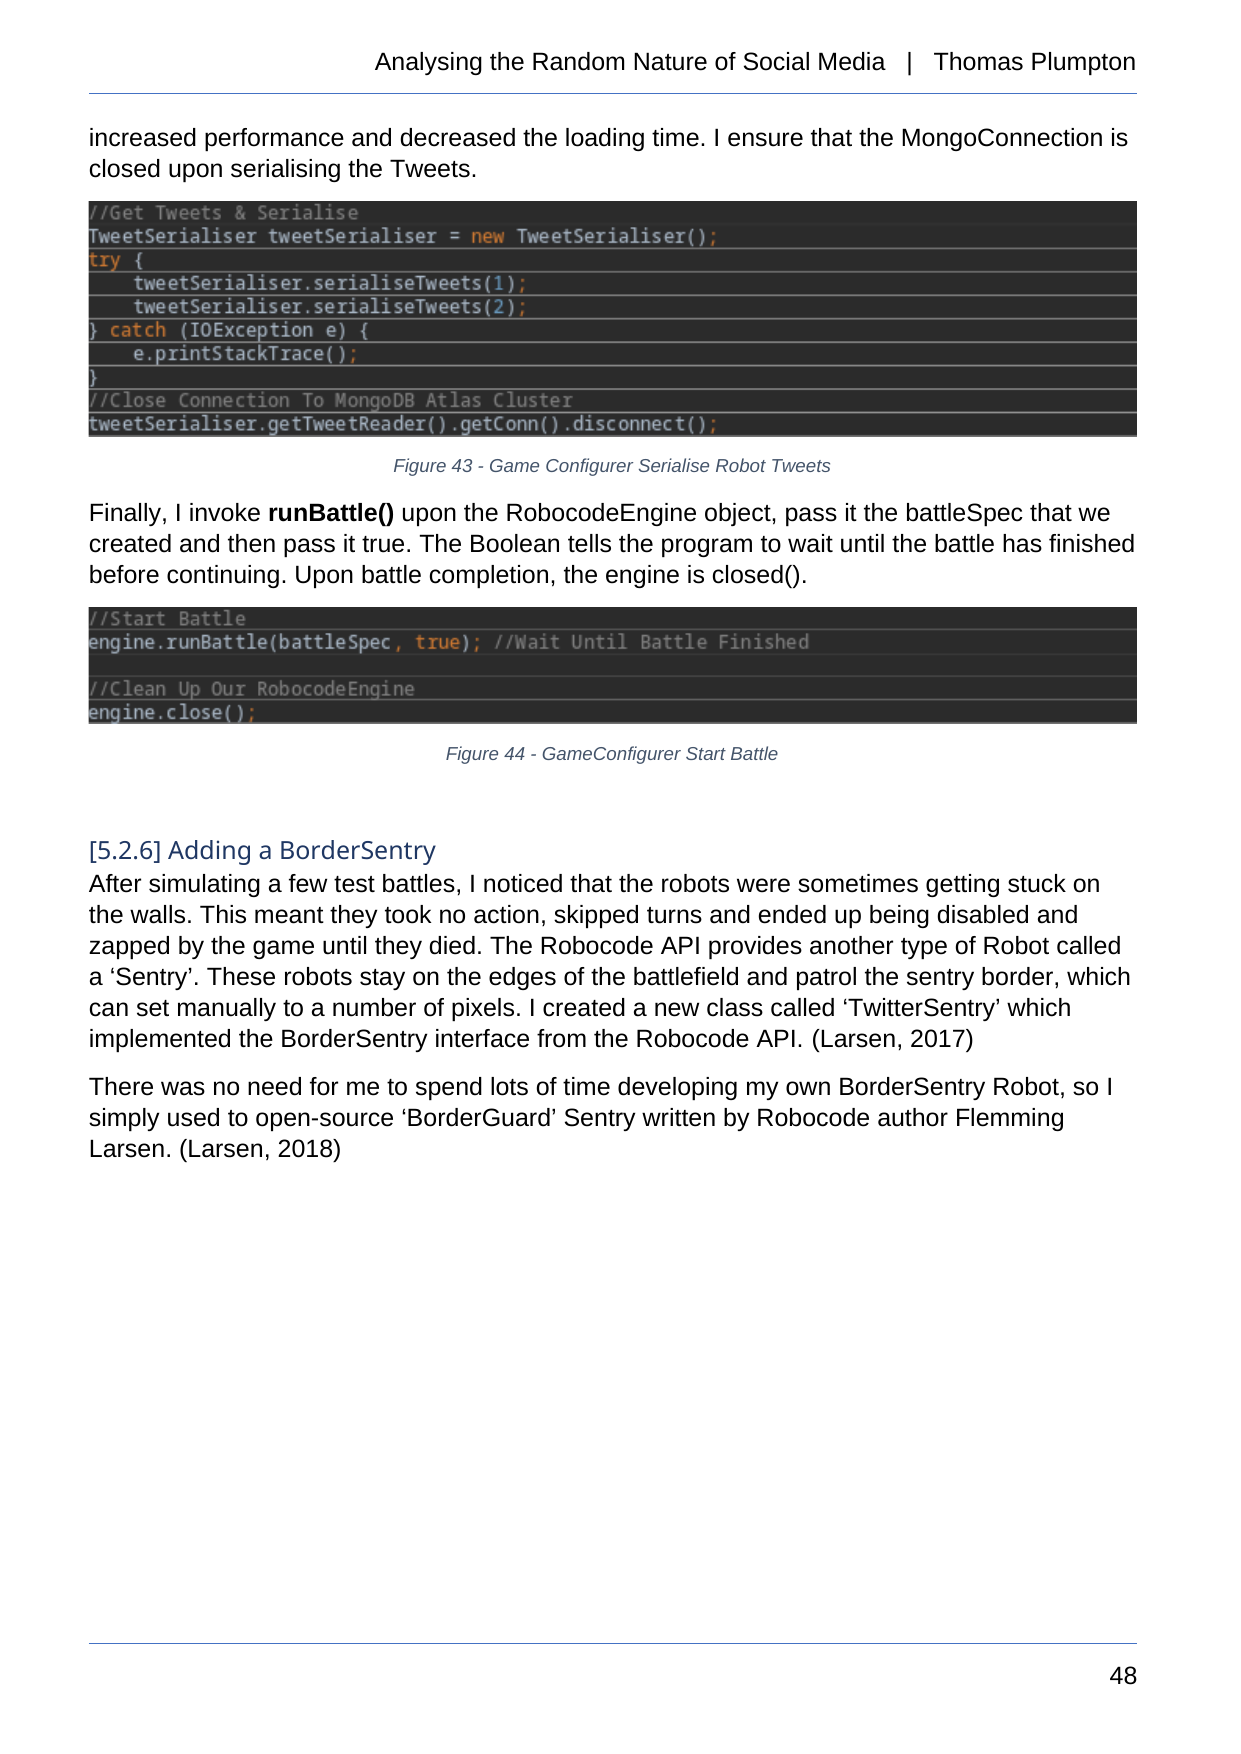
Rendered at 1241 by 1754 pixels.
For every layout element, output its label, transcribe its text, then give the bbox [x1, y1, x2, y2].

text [89, 122, 1137, 182]
subtitle [5.2.6] Adding a BorderSentry [89, 832, 1137, 866]
text After simulating a few test battles, I noticed that the robots were sometimes getting stuck on the walls. This meant they took no action, skipped turns and ended up being disabled and zapped by the game until they died. The Robocode API provides another type of Robot called a ‘Sentry’. These robots stay on the edges of the battlefield and patrol the sentry border, which can set manually to a number of pixels. I created a new class called ‘TwitterSentry’ which implemented the BorderSentry interface from the Robocode API. [89, 869, 1137, 1053]
text There was no need for me to spend lots of time developing my own BorderSentry Robot, so I simply used to open-source ‘BorderGuard’ Sentry written by Robocode author Flemming Larsen. [89, 1072, 1137, 1163]
text Finally, I invoke runBattle() upon the RobocodeEngine object, pass it the battleSpec that we created and then pass it true. The Boolean tells the program to wait until the battle has finished before continuing. Upon battle completion, the engine is closed(). [89, 498, 1137, 588]
